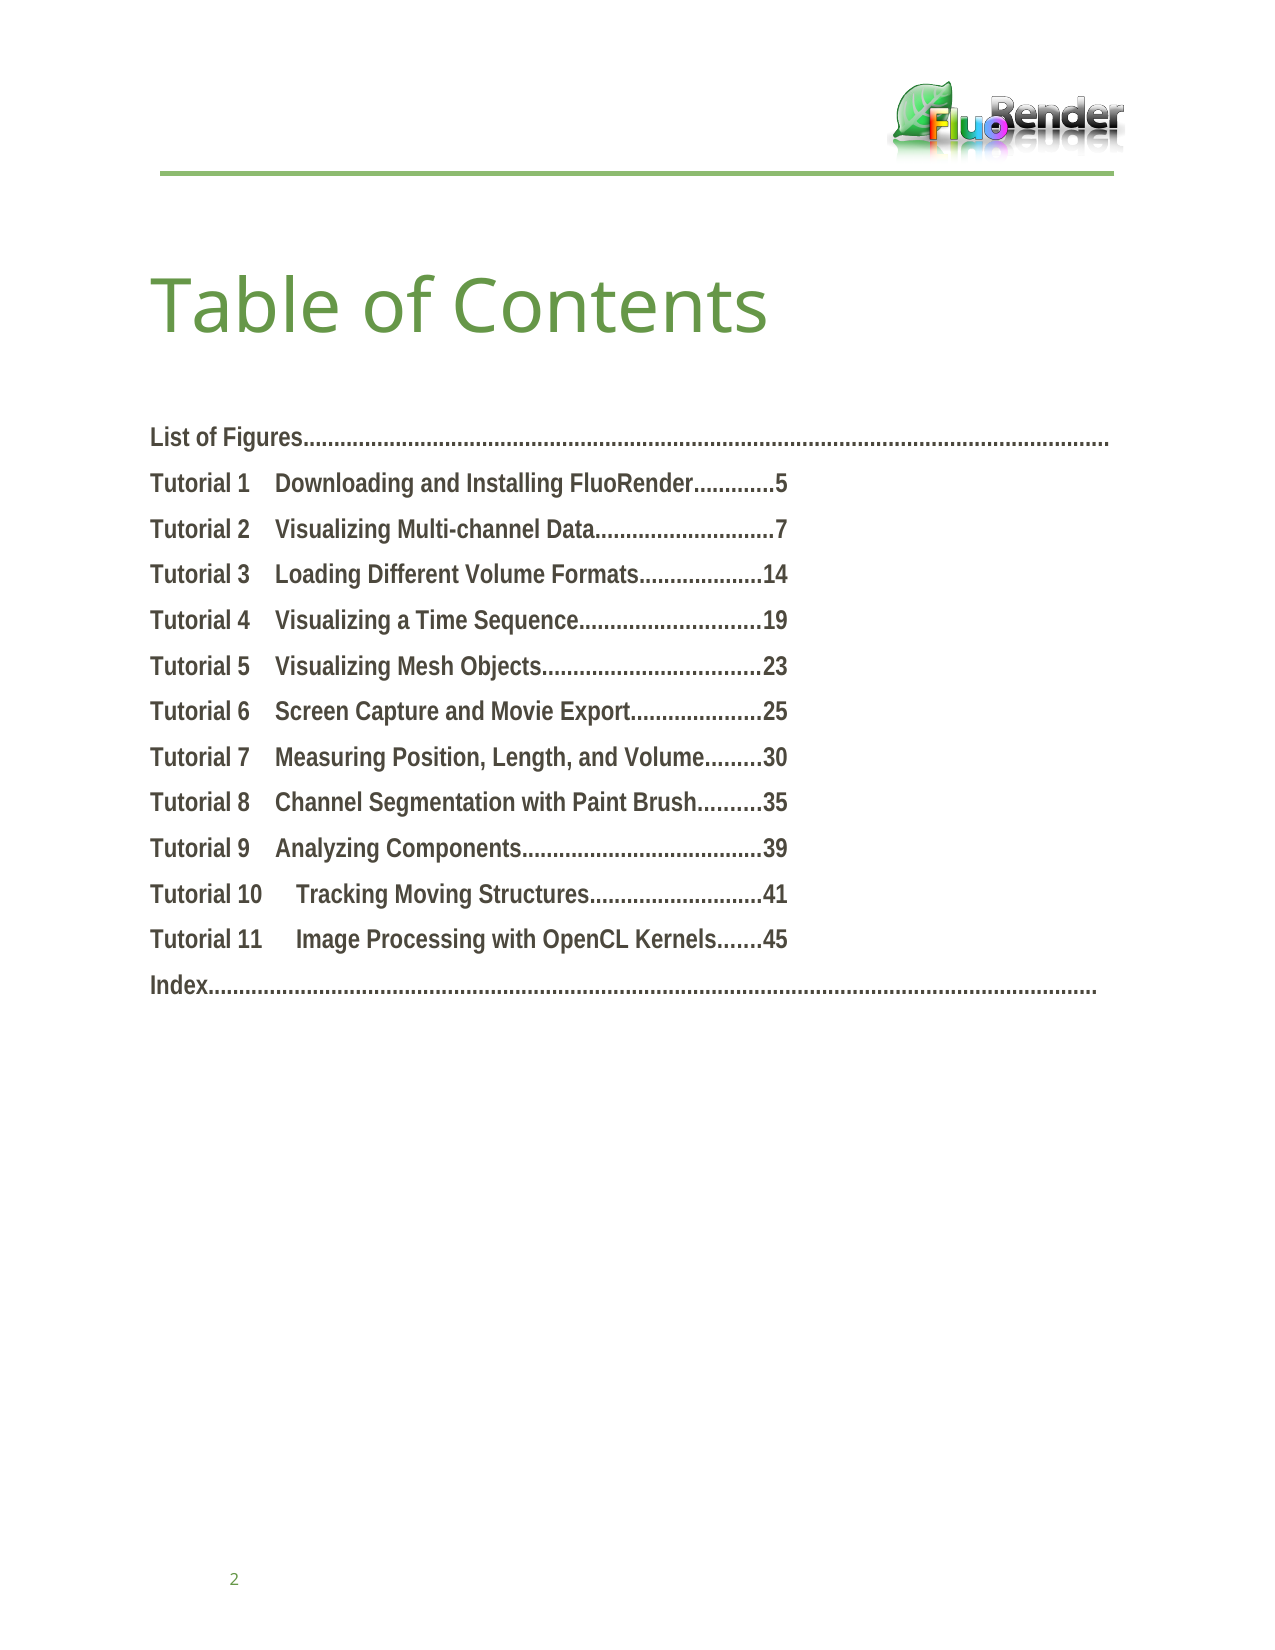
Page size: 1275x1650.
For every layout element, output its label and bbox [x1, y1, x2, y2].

picture [887, 75, 1125, 165]
